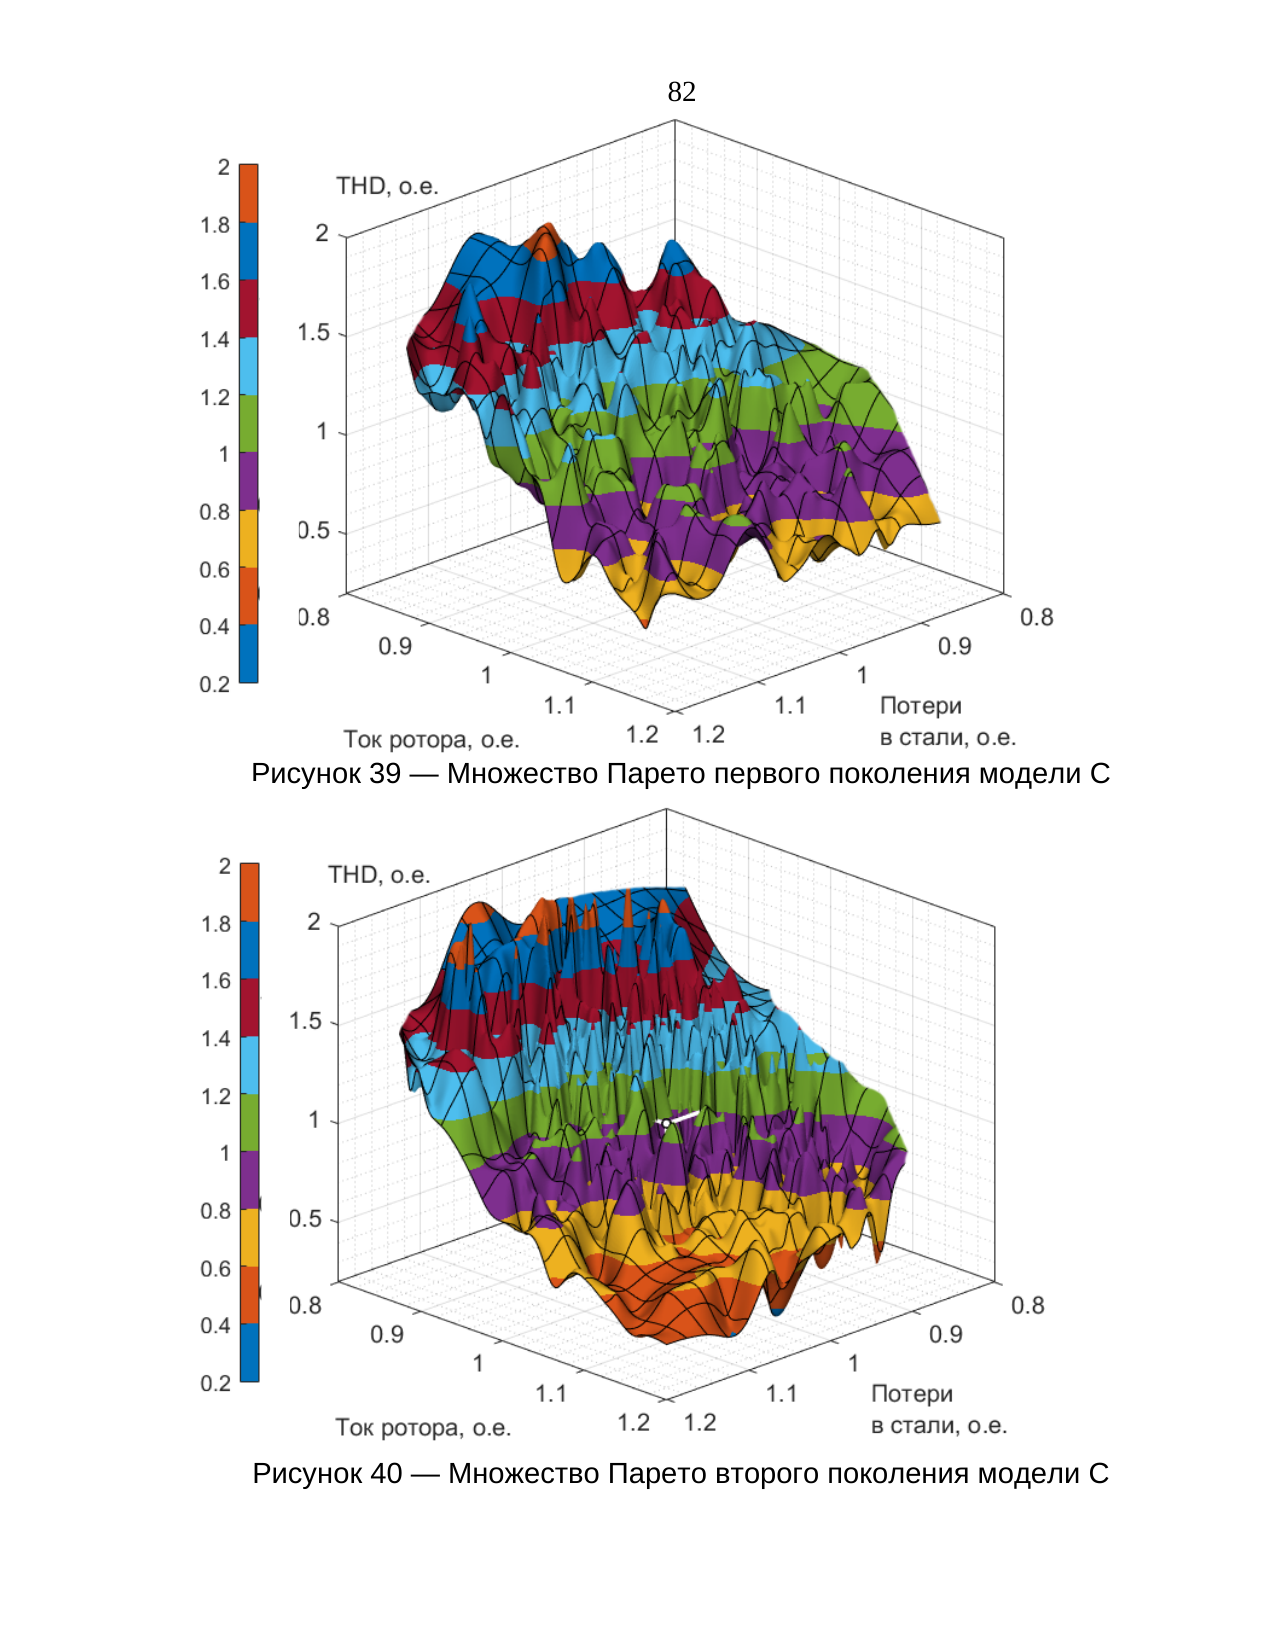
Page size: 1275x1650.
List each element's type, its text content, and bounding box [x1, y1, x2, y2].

picture [290, 806, 1074, 1444]
picture [298, 118, 1065, 756]
text Рисунок 40 — Множество Парето второго поколения модели C [136, 1457, 1226, 1490]
picture [198, 781, 262, 1432]
picture [197, 83, 260, 733]
text Рисунок 39 — Множество Парето первого поколения модели C [136, 756, 1226, 789]
